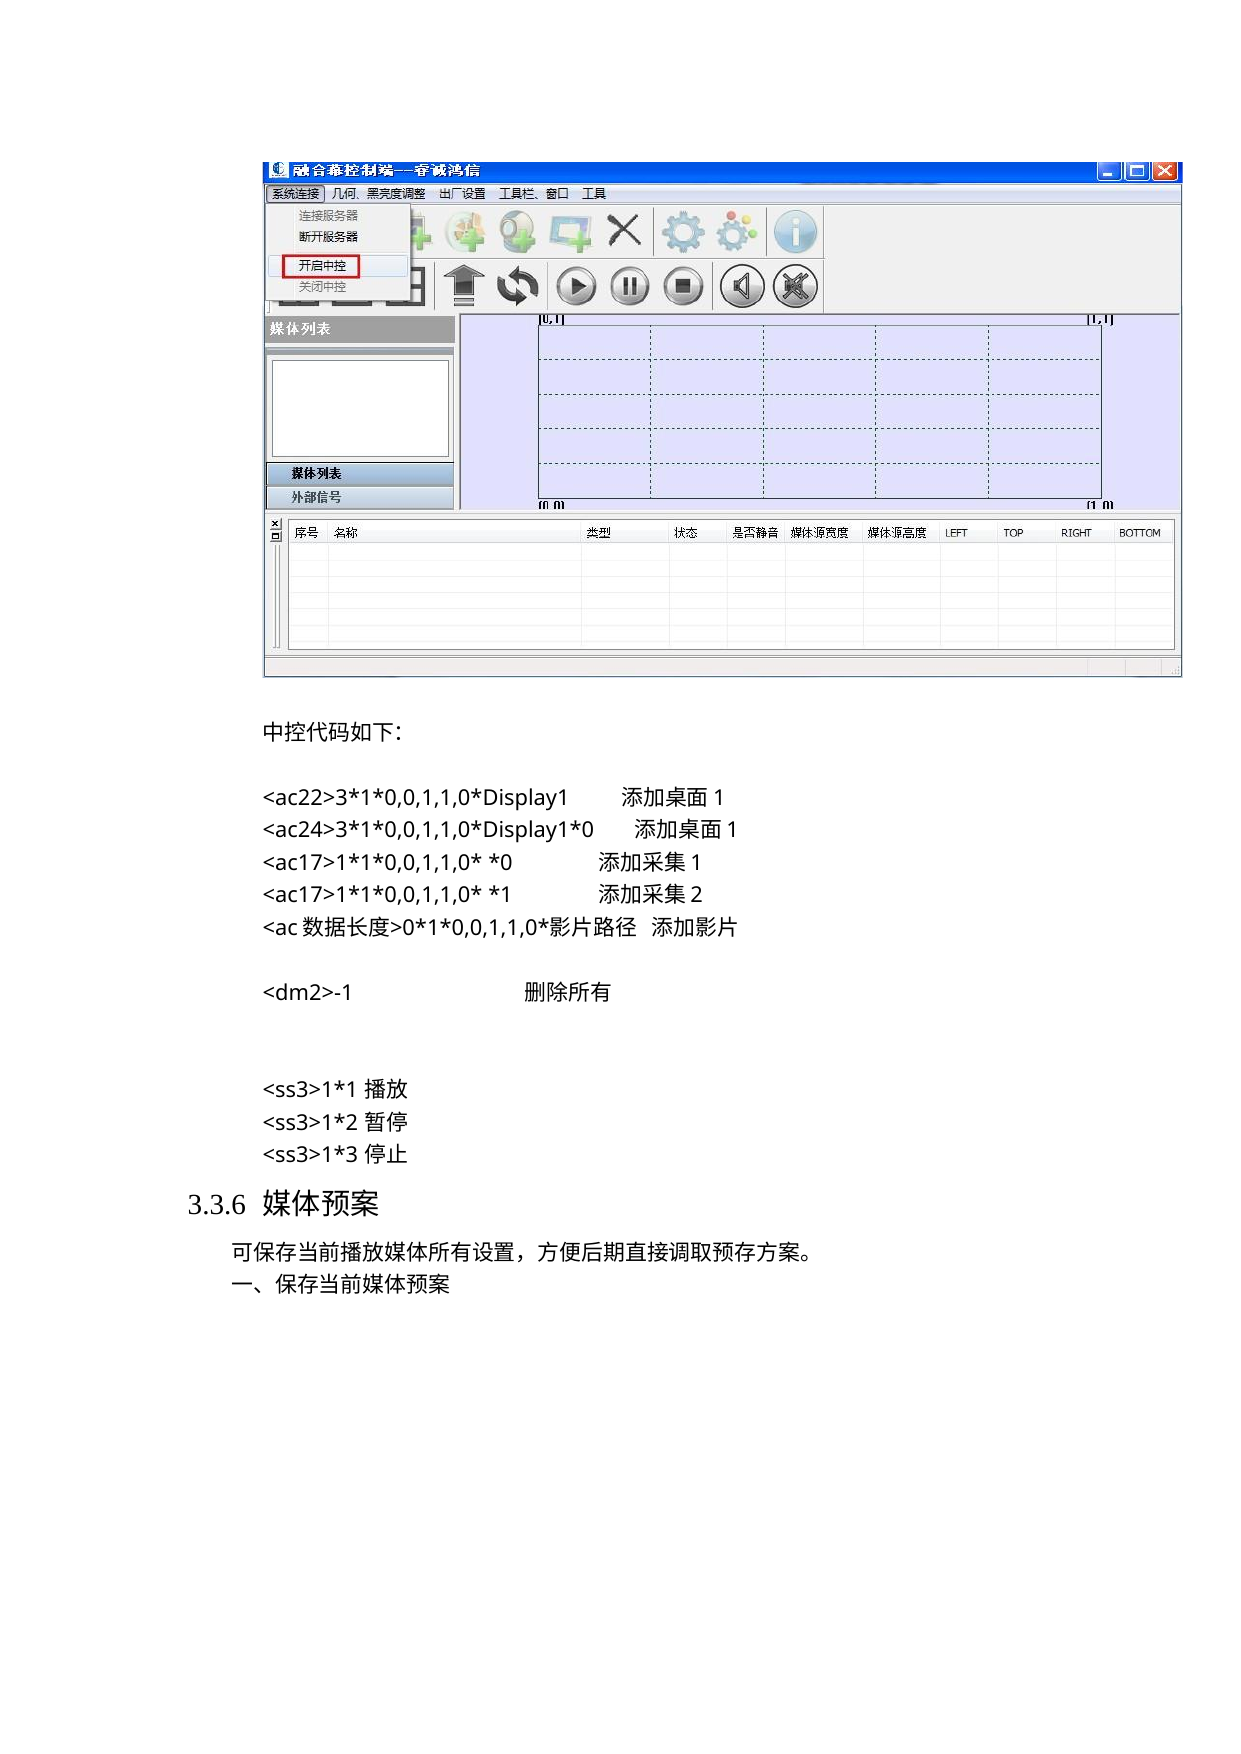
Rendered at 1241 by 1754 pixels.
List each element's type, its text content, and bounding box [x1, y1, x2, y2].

list 可保存当前播放媒体所有设置，方便后期直接调取预存方案。 [187, 1234, 1053, 1267]
list 一、保存当前媒体预案 [187, 1267, 1053, 1299]
text <ss3>1*2 暂停 [262, 1104, 1053, 1137]
picture [262, 162, 1183, 678]
list 媒体预案 [187, 1169, 1053, 1234]
text <ss3>1*3 停止 [262, 1137, 1053, 1169]
text <ac24>3*1*0,0,1,1,0*Display1*0 添加桌面1 [262, 812, 1053, 844]
text <ac22>3*1*0,0,1,1,0*Display1 添加桌面1 [262, 779, 1053, 812]
text <ac17>1*1*0,0,1,1,0* *0 添加采集1 [262, 844, 1053, 877]
text <ss3>1*1 播放 [262, 1072, 1053, 1104]
text <ac数据长度>0*1*0,0,1,1,0*影片路径 添加影片 [262, 909, 1053, 942]
text <ac17>1*1*0,0,1,1,0* *1 添加采集2 [262, 877, 1053, 909]
text 中控代码如下： [262, 714, 1053, 747]
text <dm2>-1 删除所有 [262, 974, 1053, 1007]
